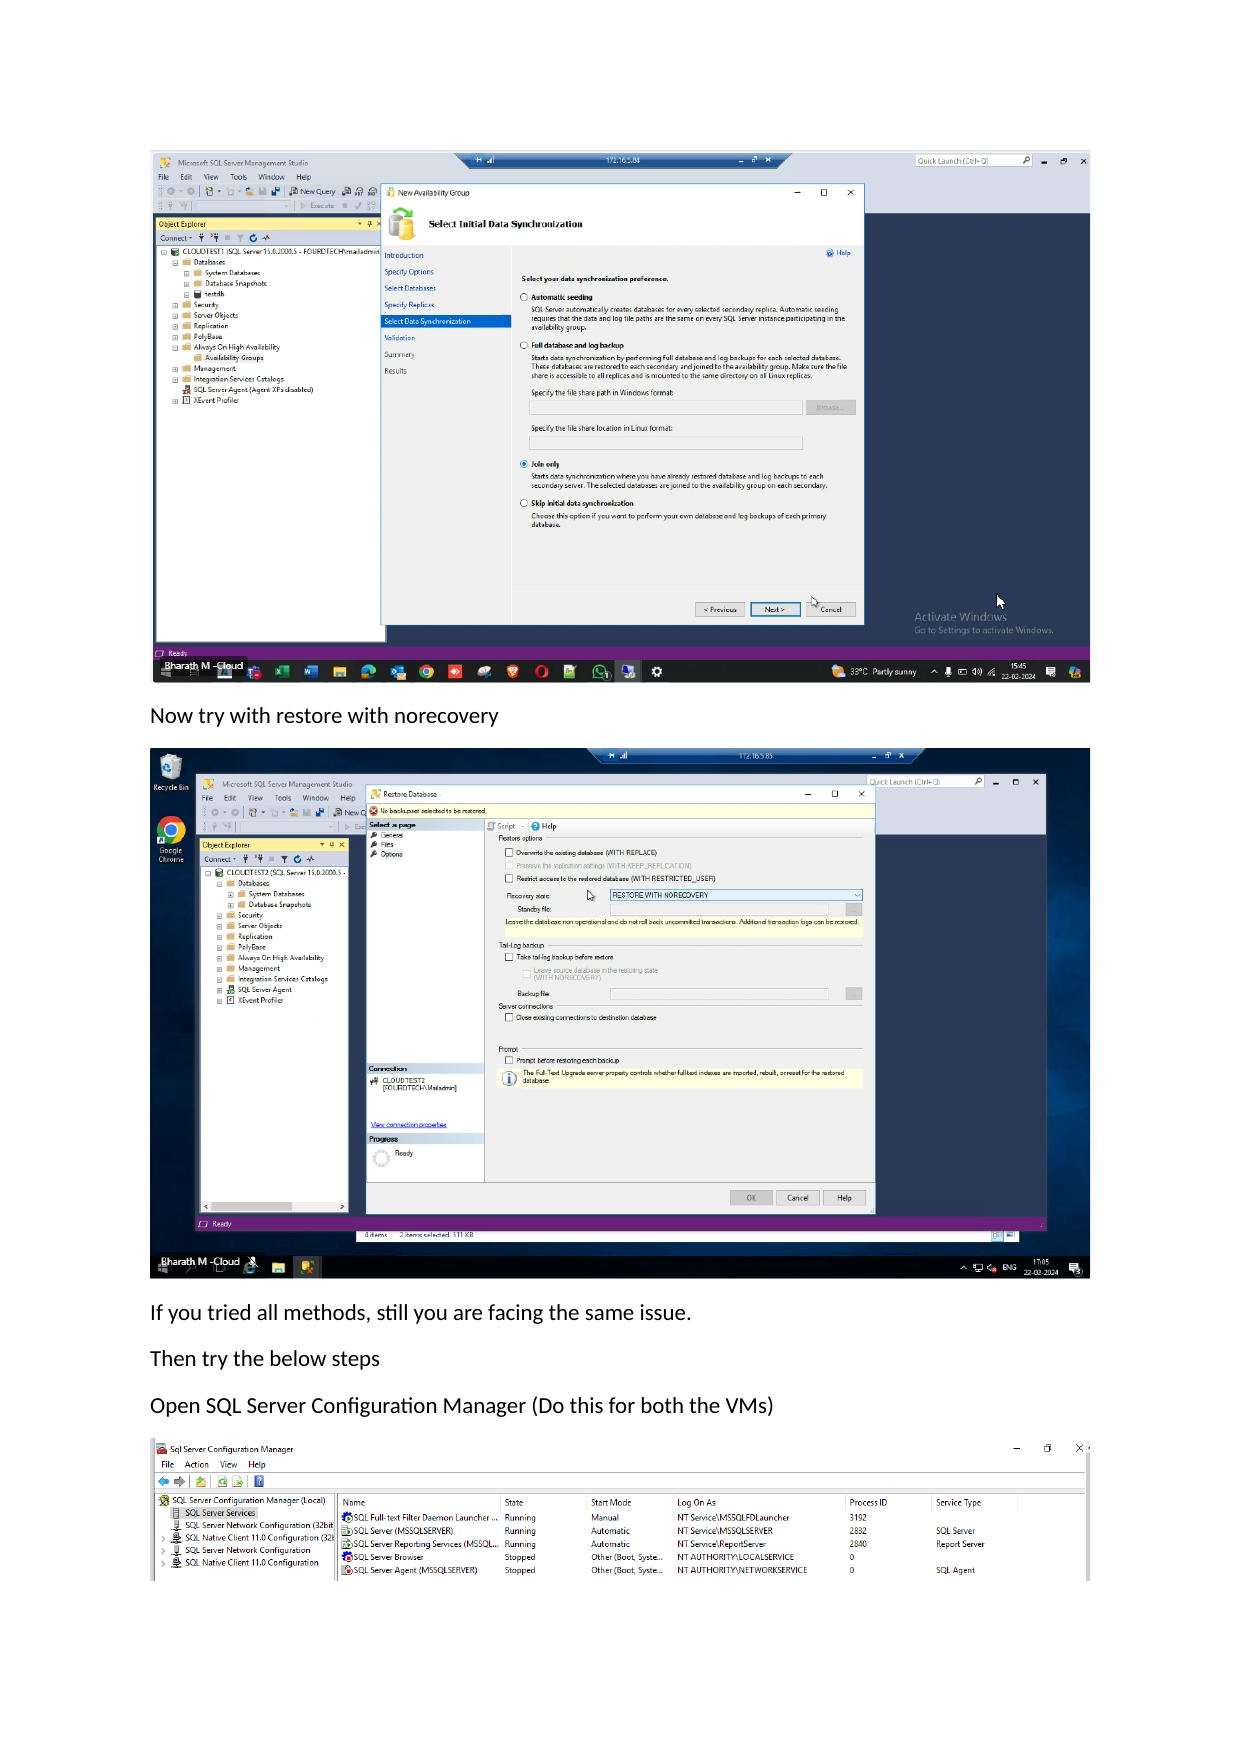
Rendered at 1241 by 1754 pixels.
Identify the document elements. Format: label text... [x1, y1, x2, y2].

text Open SQL Server Configuration Manager (Do this for both the VMs) [150, 1391, 1090, 1419]
text If you tried all methods, still you are facing the same issue. [150, 1298, 1090, 1326]
text Then try the below steps [150, 1344, 1090, 1372]
text Now try with restore with norecovery [150, 701, 1090, 729]
picture [150, 150, 1091, 683]
picture [150, 748, 1091, 1279]
picture [150, 1438, 1091, 1581]
